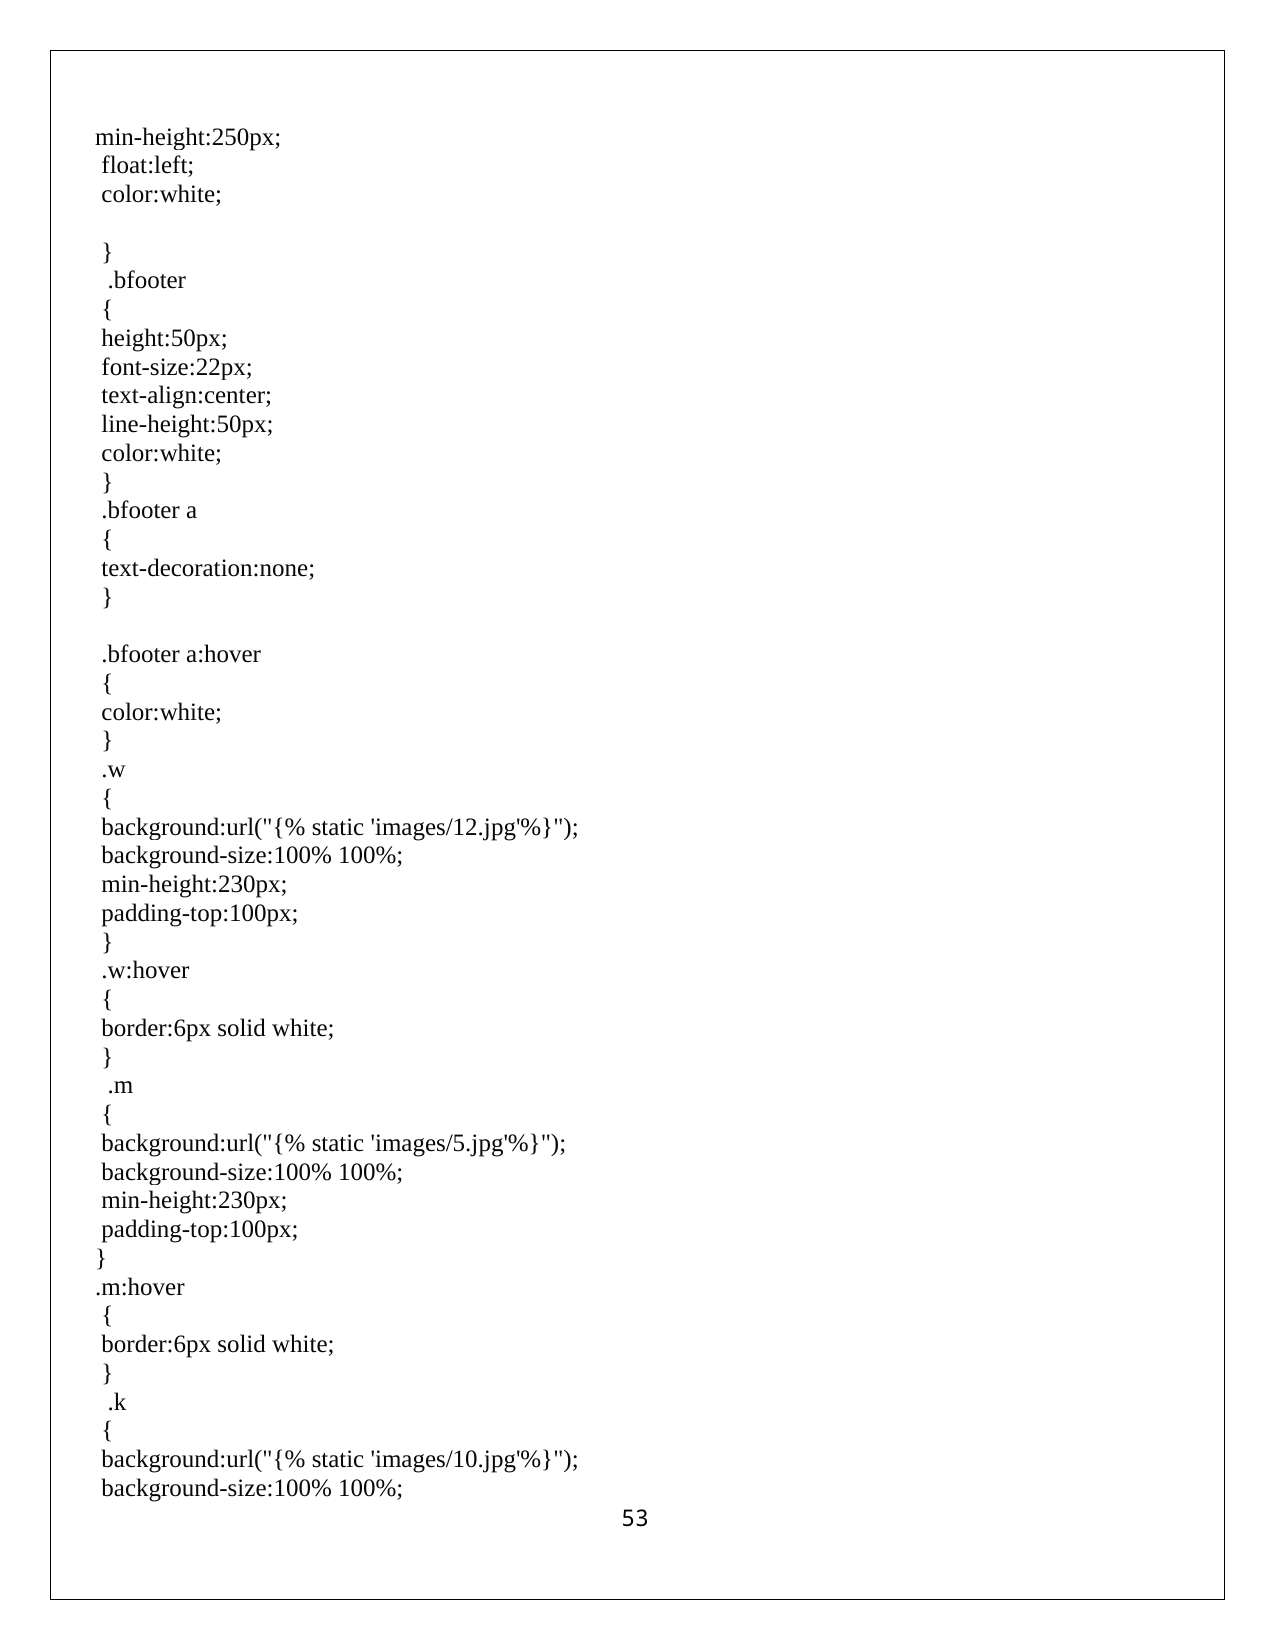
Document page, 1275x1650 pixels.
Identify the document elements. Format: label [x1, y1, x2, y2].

text [89, 122, 1181, 1502]
